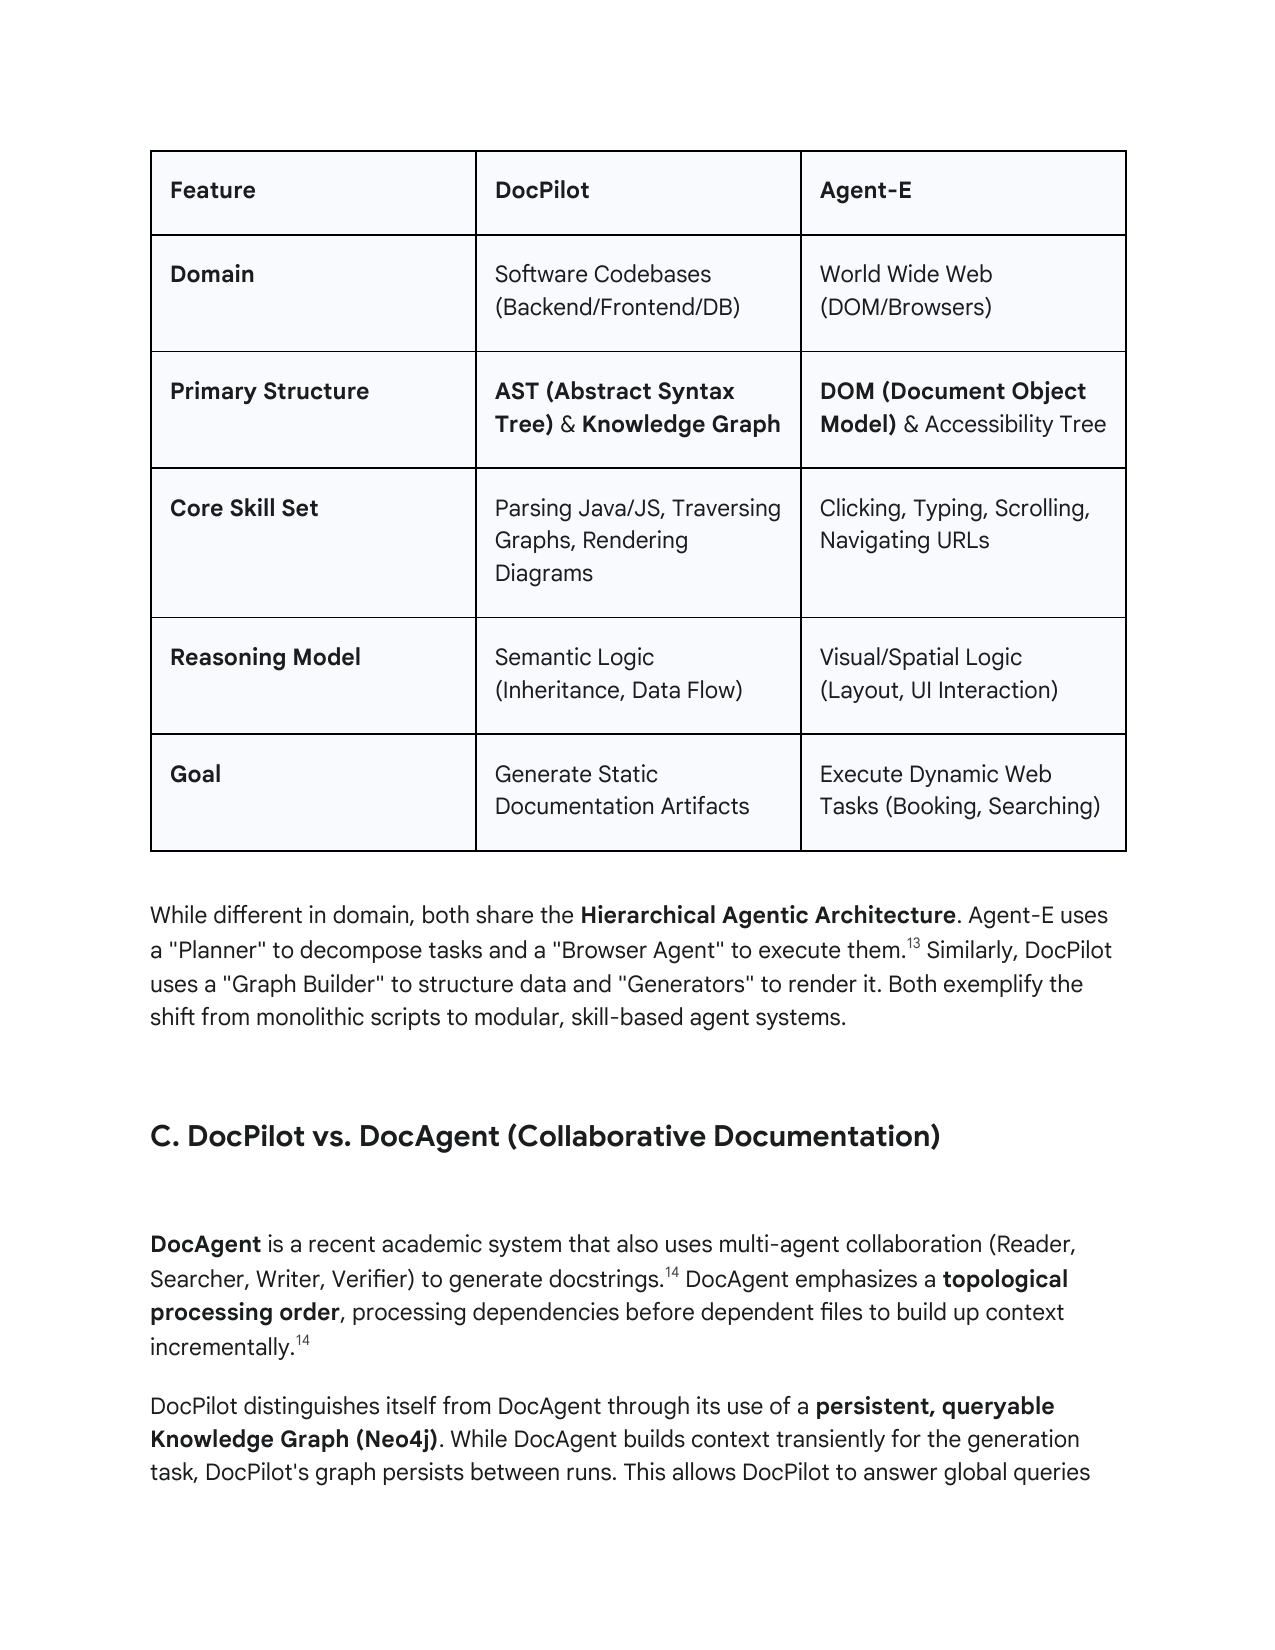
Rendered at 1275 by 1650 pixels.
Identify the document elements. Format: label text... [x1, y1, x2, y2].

table_cell AST (Abstract Syntax Tree) & Knowledge Graph [477, 352, 800, 467]
table_cell Software Codebases (Backend/Frontend/DB) [477, 236, 800, 351]
table_cell Generate Static Documentation Artifacts [477, 735, 800, 850]
table_cell Parsing Java/JS, Traversing Graphs, Rendering Diagrams [477, 469, 800, 617]
table_cell World Wide Web (DOM/Browsers) [802, 236, 1125, 351]
text While different in domain, both share the Hierarchical Agentic Architecture. Agent-E uses a "Planner" to decompose tasks and a "Browser Agent" to execute them.13 Similarly, DocPilot uses a "Graph Builder" to structure data and "Generators" to render it. Both exemplify the shift from monolithic scripts to modular, skill-based agent systems. [150, 902, 1125, 1031]
subtitle C. DocPilot vs. DocAgent (Collaborative Documentation) [150, 1118, 1125, 1155]
text DocAgent is a recent academic system that also uses multi-agent collaboration (Reader, Searcher, Writer, Verifier) to generate docstrings.14 DocAgent emphasizes a topological processing order, processing dependencies before dependent files to build up context incrementally.14 [150, 1230, 1125, 1363]
table_header Feature [152, 152, 475, 234]
table_cell DOM (Document Object Model) & Accessibility Tree [802, 352, 1125, 467]
table_cell Reasoning Model [152, 618, 475, 733]
table_cell Visual/Spatial Logic (Layout, UI Interaction) [802, 618, 1125, 733]
table_cell Core Skill Set [152, 469, 475, 617]
table_cell Clicking, Typing, Scrolling, Navigating URLs [802, 469, 1125, 617]
table_cell Semantic Logic (Inheritance, Data Flow) [477, 618, 800, 733]
table_cell Execute Dynamic Web Tasks (Booking, Searching) [802, 735, 1125, 850]
table_header DocPilot [477, 152, 800, 234]
table_cell Goal [152, 735, 475, 850]
table_cell Primary Structure [152, 352, 475, 467]
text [150, 1392, 1125, 1486]
table_cell Domain [152, 236, 475, 351]
table_header Agent-E [802, 152, 1125, 234]
